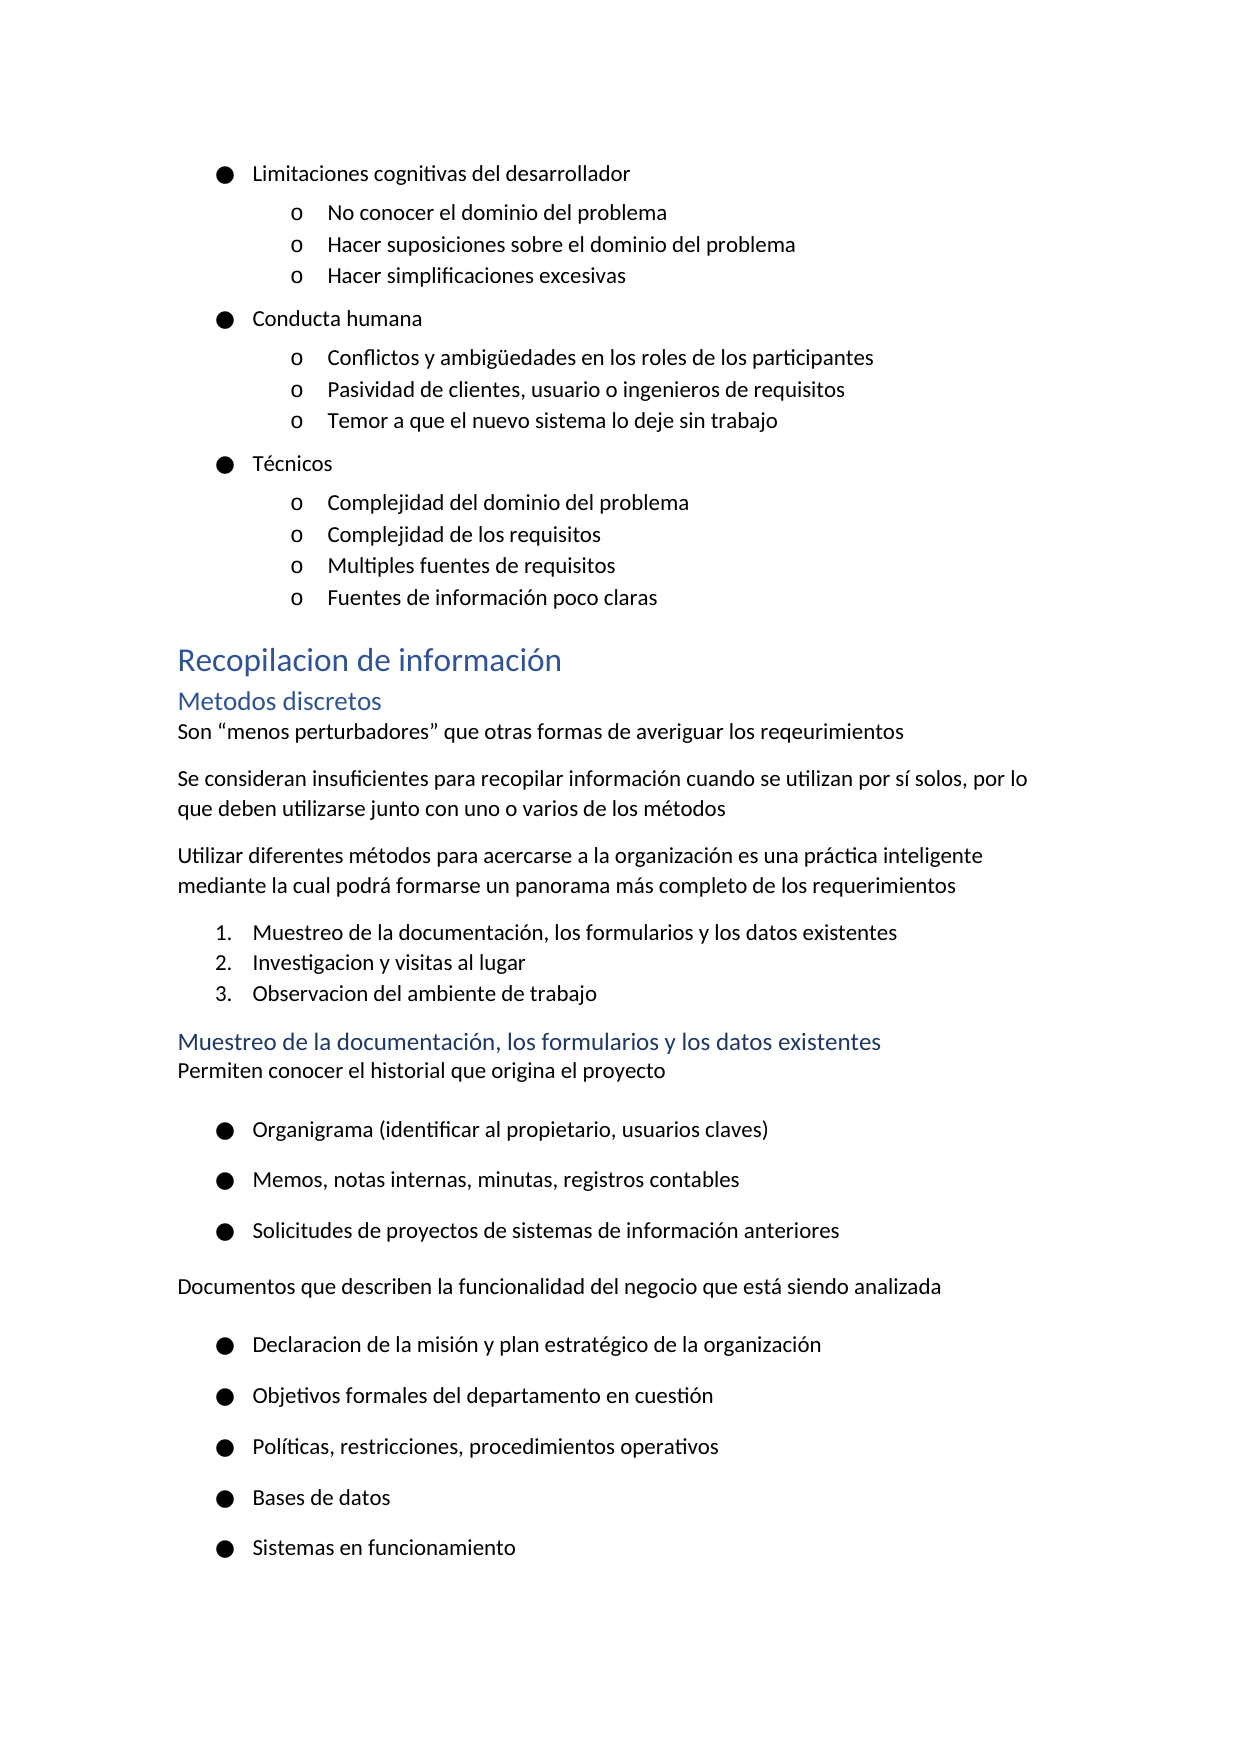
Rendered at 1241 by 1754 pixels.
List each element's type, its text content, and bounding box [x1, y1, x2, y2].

list Memos, notas internas, minutas, registros contables [215, 1154, 1063, 1201]
subtitle Recopilacion de información [177, 639, 1063, 680]
list Declaracion de la misión y plan estratégico de la organización [215, 1319, 1063, 1366]
list No conocer el dominio del problema [290, 198, 1063, 227]
list Multiples fuentes de requisitos [290, 551, 1063, 581]
list Técnicos [215, 438, 1063, 485]
list Complejidad del dominio del problema [290, 488, 1063, 518]
text Se consideran insuficientes para recopilar información cuando se utilizan por sí solos, por lo que deben utilizarse junto con uno o varios de los métodos [177, 764, 1063, 822]
list Observacion del ambiente de trabajo [215, 979, 1063, 1007]
list Conflictos y ambigüedades en los roles de los participantes [290, 343, 1063, 373]
list Organigrama (identificar al propietario, usuarios claves) [215, 1103, 1063, 1150]
list Muestreo de la documentación, los formularios y los datos existentes [215, 918, 1063, 946]
list Bases de datos [215, 1471, 1063, 1518]
list Conducta humana [215, 293, 1063, 340]
list Limitaciones cognitivas del desarrollador [215, 148, 1063, 194]
text Documentos que describen la funcionalidad del negocio que está siendo analizada [177, 1272, 1063, 1300]
list Solicitudes de proyectos de sistemas de información anteriores [215, 1204, 1063, 1251]
text Son “menos perturbadores” que otras formas de averiguar los reqeurimientos [177, 717, 1063, 745]
list Temor a que el nuevo sistema lo deje sin trabajo [290, 406, 1063, 436]
list Complejidad de los requisitos [290, 520, 1063, 549]
subtitle Metodos discretos [177, 684, 1063, 717]
text Permiten conocer el historial que origina el proyecto [177, 1056, 1063, 1084]
list Hacer suposiciones sobre el dominio del problema [290, 230, 1063, 259]
list Investigacion y visitas al lugar [215, 948, 1063, 977]
text Utilizar diferentes métodos para acercarse a la organización es una práctica inteligente mediante la cual podrá formarse un panorama más completo de los requerimientos [177, 841, 1063, 899]
list Hacer simplificaciones excesivas [290, 261, 1063, 290]
list Pasividad de clientes, usuario o ingenieros de requisitos [290, 375, 1063, 404]
list Objetivos formales del departamento en cuestión [215, 1369, 1063, 1416]
list Sistemas en funcionamiento [215, 1522, 1063, 1569]
subtitle Muestreo de la documentación, los formularios y los datos existentes [177, 1026, 1063, 1056]
list Fuentes de información poco claras [290, 583, 1063, 612]
list Políticas, restricciones, procedimientos operativos [215, 1420, 1063, 1467]
